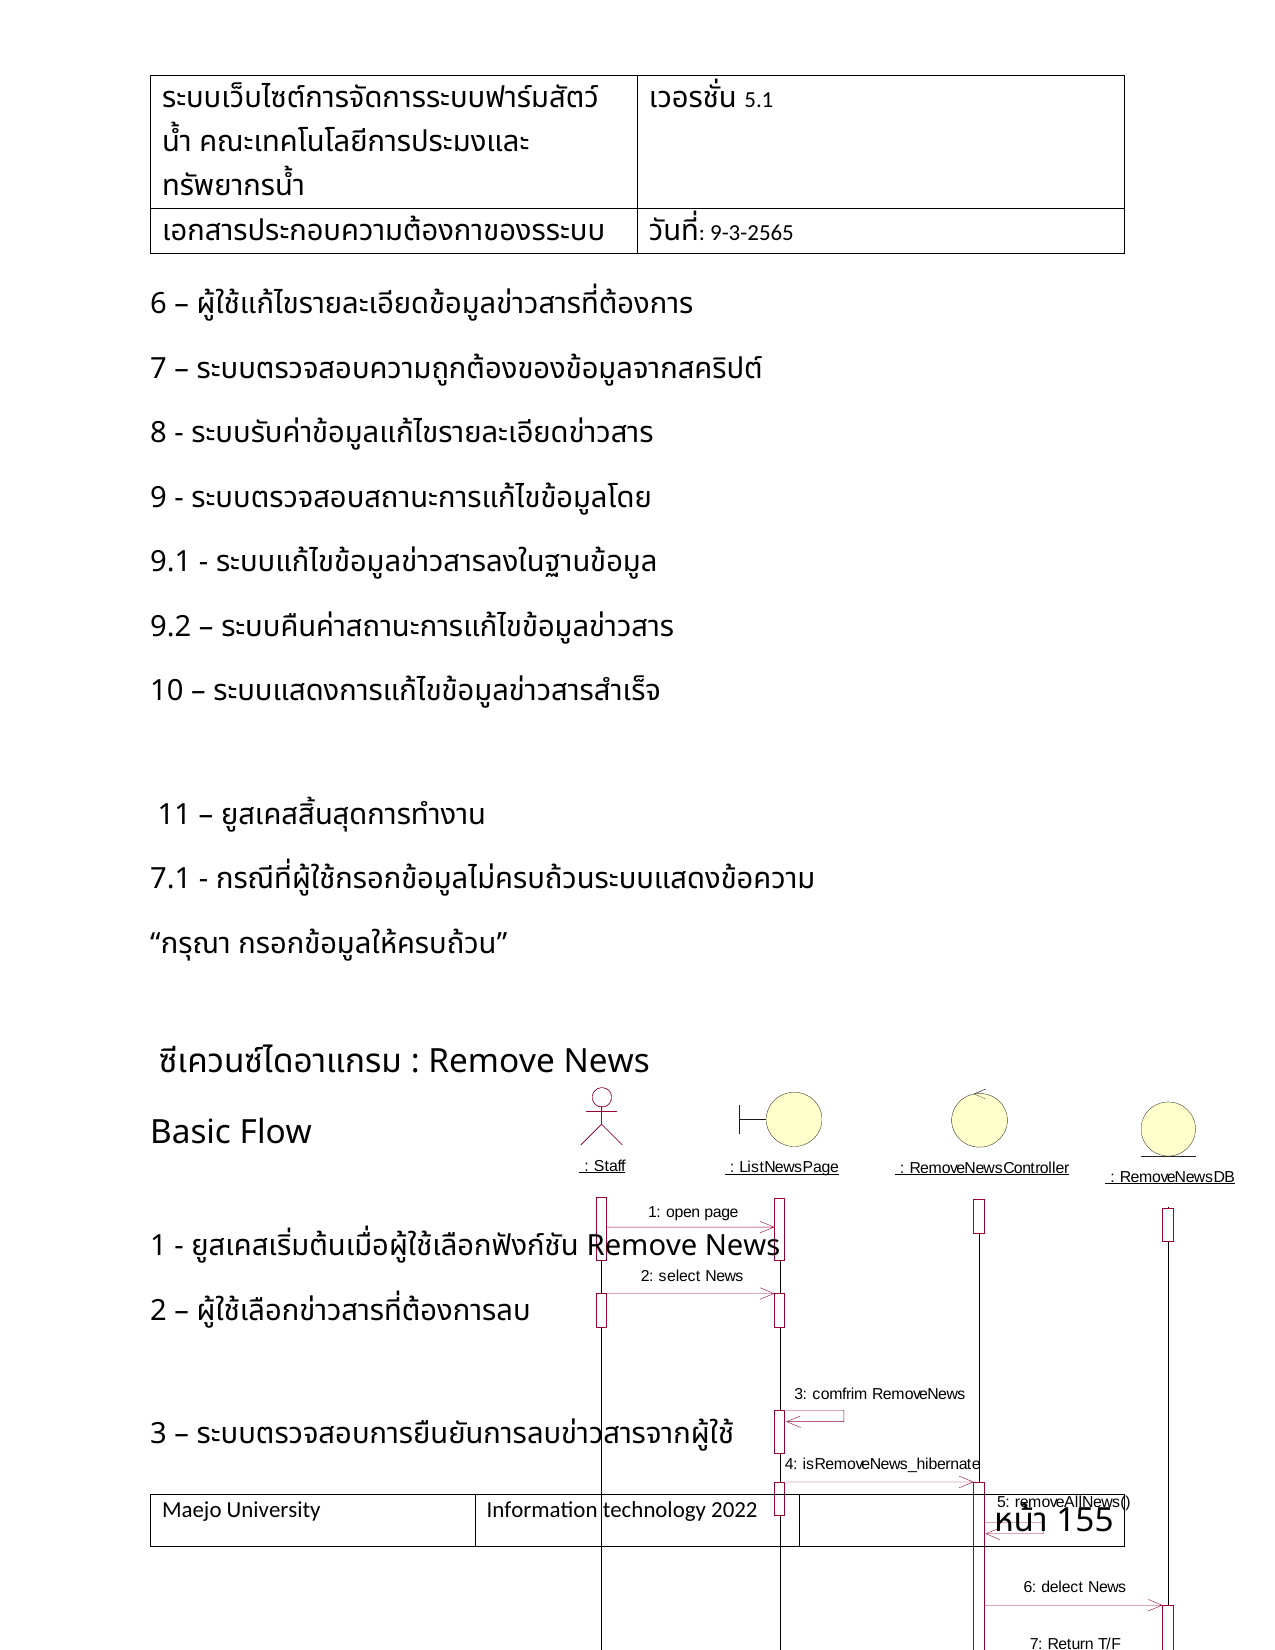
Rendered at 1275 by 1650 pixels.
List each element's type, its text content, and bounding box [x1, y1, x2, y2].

text 7.1 - กรณีที่ผู้ใช้กรอกข้อมูลไม่ครบถ้วนระบบแสดงข้อความ [150, 858, 1125, 902]
text 7 – ระบบตรวจสอบความถูกต้องของข้อมูลจากสคริปต์ [150, 347, 1125, 391]
text 8 - ระบบรับค่าข้อมูลแก้ไขรายละเอียดข่าวสาร [150, 411, 1125, 456]
text Basic Flow [150, 1108, 1125, 1154]
text 6 – ผู้ใช้แก้ไขรายละเอียดข้อมูลข่าวสารที่ต้องการ [150, 282, 1125, 327]
text 11 – ยูสเคสสิ้นสุดการทำงาน [150, 793, 1125, 837]
text 10 – ระบบแสดงการแก้ไขข้อมูลข่าวสารสำเร็จ [150, 669, 1125, 713]
text ซีเควนซ์ไดอาแกรม : Remove News [150, 1037, 1125, 1088]
text 9 - ระบบตรวจสอบสถานะการแก้ไขข้อมูลโดย [150, 476, 1125, 520]
text 9.1 - ระบบแก้ไขข้อมูลข่าวสารลงในฐานข้อมูล [150, 540, 1125, 584]
text 2 – ผู้ใช้เลือกข่าวสารที่ต้องการลบ [150, 1289, 1125, 1333]
text 3 – ระบบตรวจสอบการยืนยันการลบข่าวสารจากผู้ใช้ [150, 1413, 1125, 1457]
text 9.2 – ระบบคืนค่าสถานะการแก้ไขข้อมูลข่าวสาร [150, 605, 1125, 649]
text 1 - ยูสเคสเริ่มต้นเมื่อผู้ใช้เลือกฟังก์ชัน Remove News [150, 1224, 1125, 1269]
text “กรุณา กรอกข้อมูลให้ครบถ้วน” [150, 922, 1125, 966]
